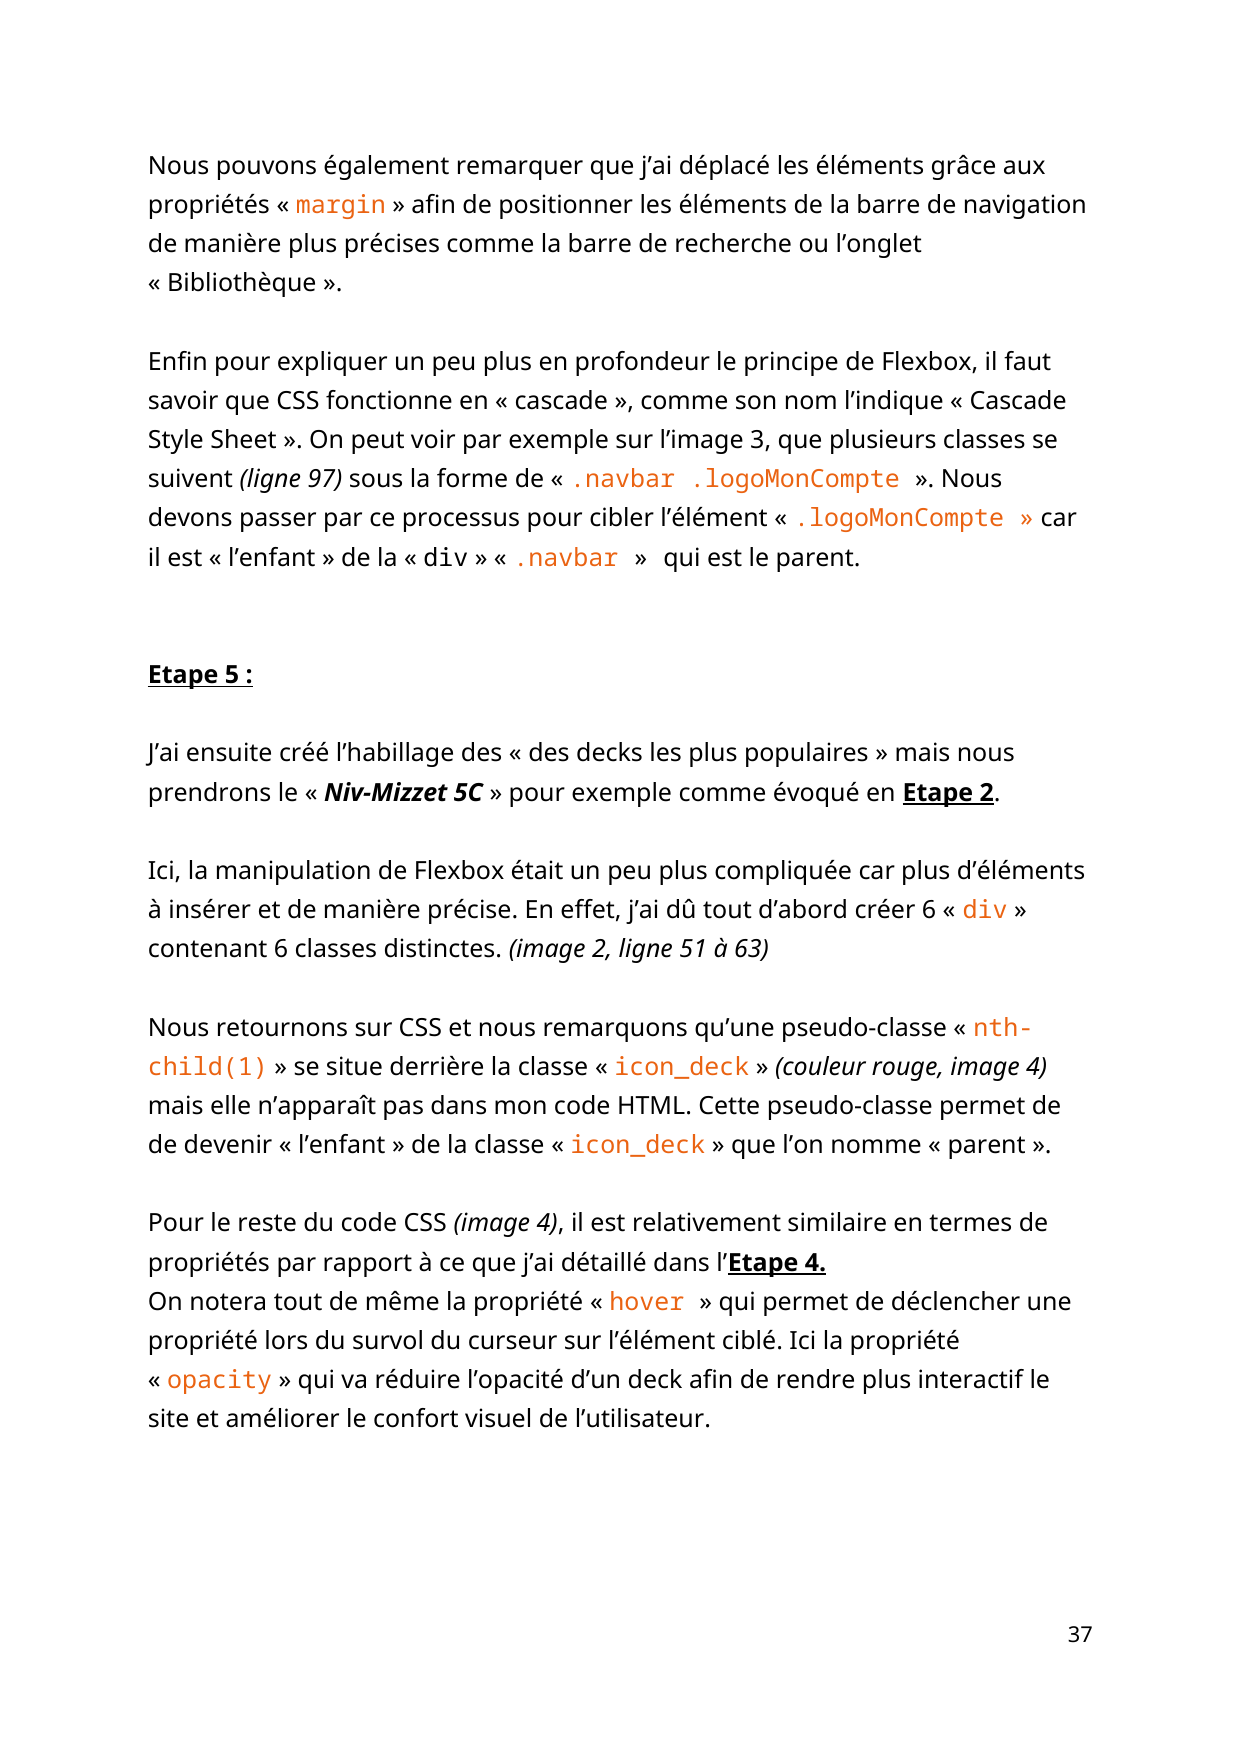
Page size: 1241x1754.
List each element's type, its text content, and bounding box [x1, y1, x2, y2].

text Enfin pour expliquer un peu plus en profondeur le principe de Flexbox, il faut savoir que CSS fonctionne en « cascade », comme son nom l’indique « Cascade Style Sheet ». On peut voir par exemple sur l’image 3, que plusieurs classes se suivent (ligne 97) sous la forme de « .navbar .logoMonCompte ». Nous devons passer par ce processus pour cibler l’élément « .logoMonCompte » car il est « l’enfant » de la « div » « .navbar » qui est le parent. [148, 343, 1093, 573]
text Etape 5 : [148, 657, 1093, 691]
text On notera tout de même la propriété « hover » qui permet de déclencher une propriété lors du survol du curseur sur l’élément ciblé. Ici la propriété « opacity » qui va réduire l’opacité d’un deck afin de rendre plus interactif le site et améliorer le confort visuel de l’utilisateur. [148, 1283, 1093, 1435]
text Nous pouvons également remarquer que j’ai déplacé les éléments grâce aux propriétés « margin » afin de positionner les éléments de la barre de navigation de manière plus précises comme la barre de recherche ou l’onglet « Bibliothèque ». [148, 148, 1093, 299]
text Nous retournons sur CSS et nous remarquons qu’une pseudo-classe « nth-child(1) » se situe derrière la classe « icon_deck » (couleur rouge, image 4) mais elle n’apparaît pas dans mon code HTML. Cette pseudo-classe permet de de devenir « l’enfant » de la classe « icon_deck » que l’on nomme « parent ». [148, 1009, 1093, 1161]
text J’ai ensuite créé l’habillage des « des decks les plus populaires » mais nous prendrons le « Niv-Mizzet 5C » pour exemple comme évoqué en Etape 2. [148, 735, 1093, 808]
text Pour le reste du code CSS (image 4), il est relativement similaire en termes de propriétés par rapport à ce que j’ai détaillé dans l’Etape 4. [148, 1205, 1093, 1278]
text Ici, la manipulation de Flexbox était un peu plus compliquée car plus d’éléments à insérer et de manière précise. En effet, j’ai dû tout d’abord créer 6 « div » contenant 6 classes distinctes. (image 2, ligne 51 à 63) [148, 853, 1093, 965]
